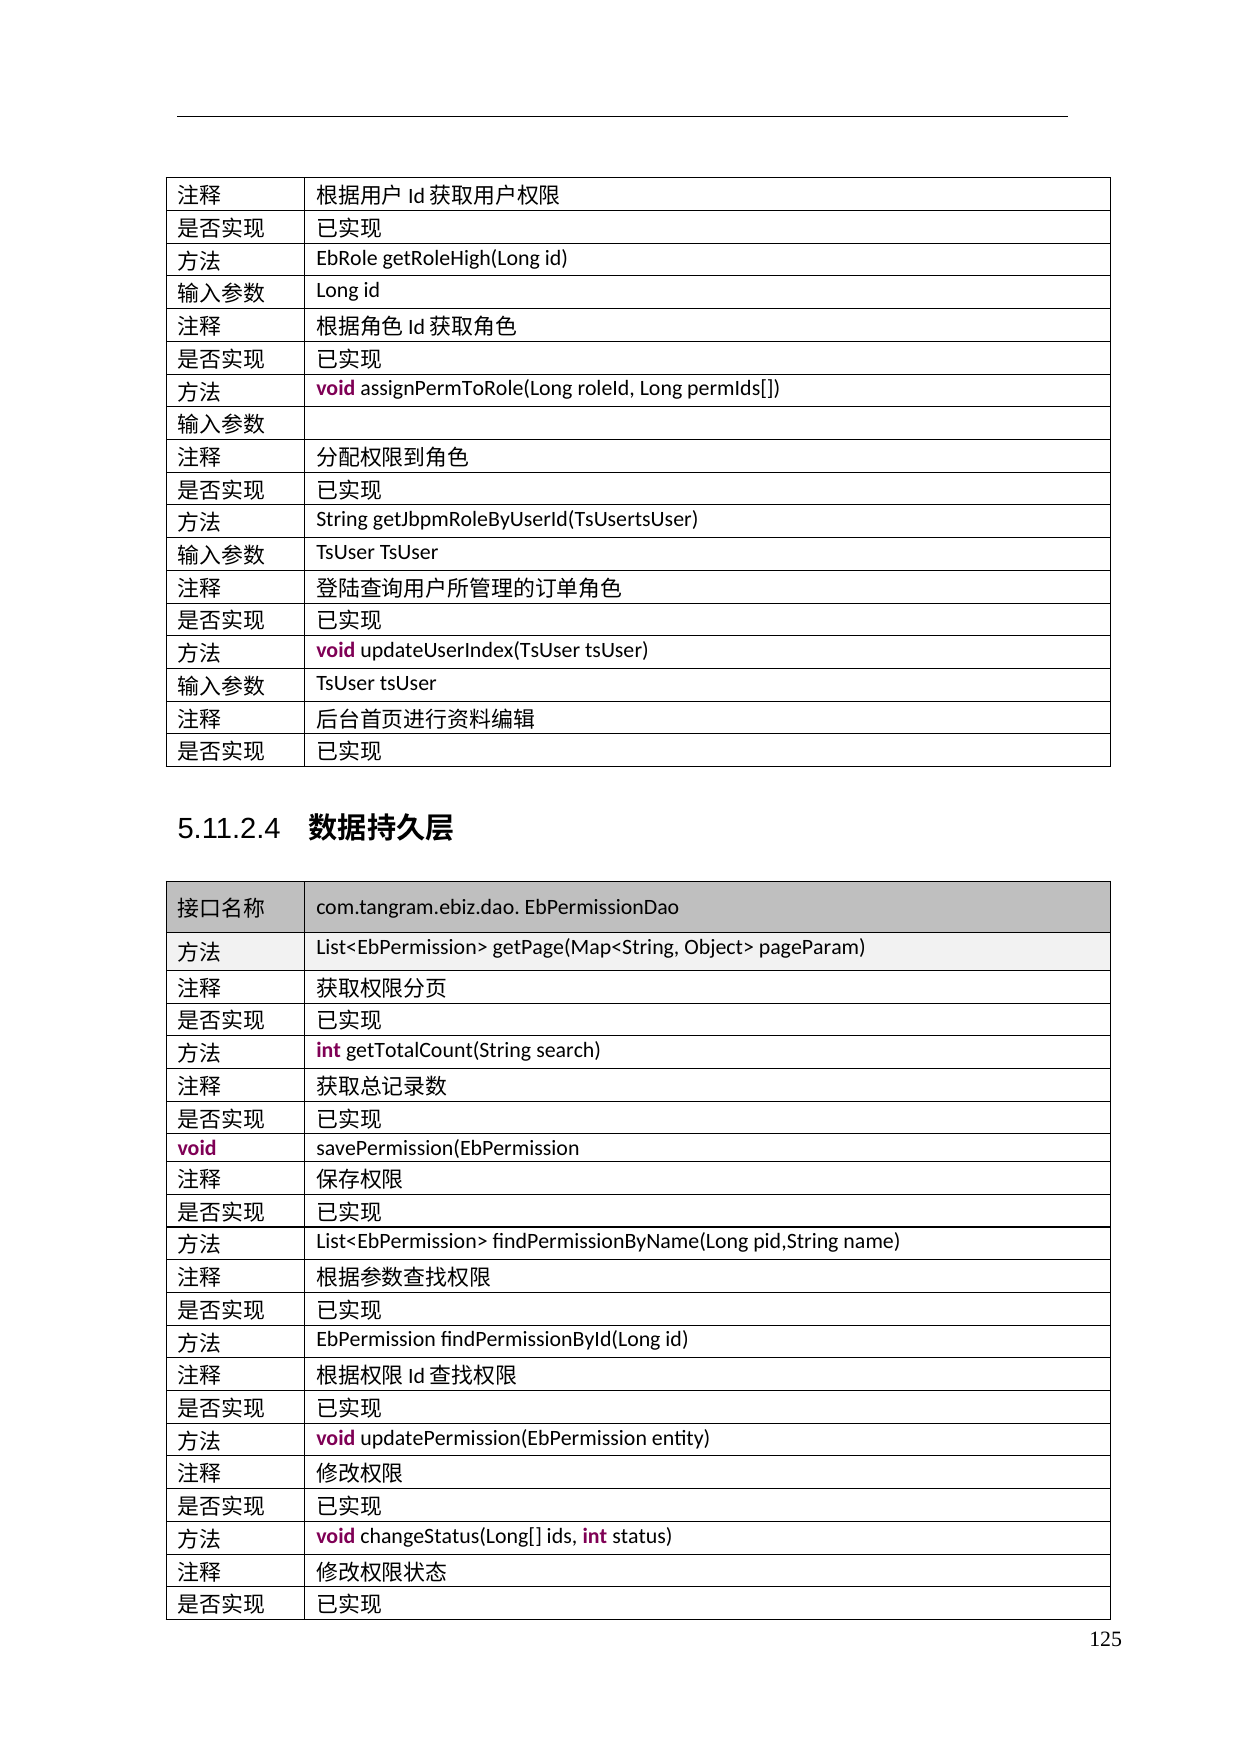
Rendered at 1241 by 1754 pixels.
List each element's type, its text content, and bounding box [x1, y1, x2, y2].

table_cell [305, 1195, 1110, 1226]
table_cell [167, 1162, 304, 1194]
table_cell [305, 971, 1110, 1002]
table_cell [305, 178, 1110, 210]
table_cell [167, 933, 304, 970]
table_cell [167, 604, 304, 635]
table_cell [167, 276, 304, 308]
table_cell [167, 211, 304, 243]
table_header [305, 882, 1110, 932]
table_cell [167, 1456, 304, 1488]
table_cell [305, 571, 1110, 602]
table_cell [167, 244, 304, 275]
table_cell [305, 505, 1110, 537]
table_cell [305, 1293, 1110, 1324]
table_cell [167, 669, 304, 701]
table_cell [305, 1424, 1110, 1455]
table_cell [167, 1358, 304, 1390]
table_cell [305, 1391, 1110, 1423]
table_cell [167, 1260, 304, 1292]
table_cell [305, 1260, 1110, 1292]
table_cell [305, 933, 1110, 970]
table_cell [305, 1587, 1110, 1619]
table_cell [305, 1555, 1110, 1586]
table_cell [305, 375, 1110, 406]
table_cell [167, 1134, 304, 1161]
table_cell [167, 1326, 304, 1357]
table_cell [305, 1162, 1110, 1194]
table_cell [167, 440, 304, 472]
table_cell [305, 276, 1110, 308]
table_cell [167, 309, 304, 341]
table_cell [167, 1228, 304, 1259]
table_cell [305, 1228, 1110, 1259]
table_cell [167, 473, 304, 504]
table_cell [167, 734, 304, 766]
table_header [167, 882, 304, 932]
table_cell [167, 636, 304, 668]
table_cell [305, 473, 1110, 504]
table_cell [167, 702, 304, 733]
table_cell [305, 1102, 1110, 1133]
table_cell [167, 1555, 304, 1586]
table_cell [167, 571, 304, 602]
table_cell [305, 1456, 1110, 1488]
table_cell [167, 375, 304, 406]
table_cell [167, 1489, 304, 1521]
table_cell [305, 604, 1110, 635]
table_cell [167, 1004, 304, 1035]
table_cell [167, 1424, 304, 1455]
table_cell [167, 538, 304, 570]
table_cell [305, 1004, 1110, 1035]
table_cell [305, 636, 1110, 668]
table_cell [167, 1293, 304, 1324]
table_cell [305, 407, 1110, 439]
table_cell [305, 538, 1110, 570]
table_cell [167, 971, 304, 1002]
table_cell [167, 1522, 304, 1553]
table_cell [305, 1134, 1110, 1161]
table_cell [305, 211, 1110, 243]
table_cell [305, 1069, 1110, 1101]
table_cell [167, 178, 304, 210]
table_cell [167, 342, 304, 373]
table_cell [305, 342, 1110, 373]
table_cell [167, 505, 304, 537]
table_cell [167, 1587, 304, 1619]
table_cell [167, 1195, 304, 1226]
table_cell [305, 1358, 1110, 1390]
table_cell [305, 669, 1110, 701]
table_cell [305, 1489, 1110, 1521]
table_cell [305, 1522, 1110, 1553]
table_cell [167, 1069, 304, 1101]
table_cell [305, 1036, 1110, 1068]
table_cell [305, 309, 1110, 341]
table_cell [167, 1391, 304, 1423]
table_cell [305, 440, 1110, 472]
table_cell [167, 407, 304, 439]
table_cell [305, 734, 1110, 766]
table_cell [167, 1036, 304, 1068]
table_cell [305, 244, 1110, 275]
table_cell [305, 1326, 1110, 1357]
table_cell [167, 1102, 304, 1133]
subtitle 数据持久层 [177, 805, 1122, 847]
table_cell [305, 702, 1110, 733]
